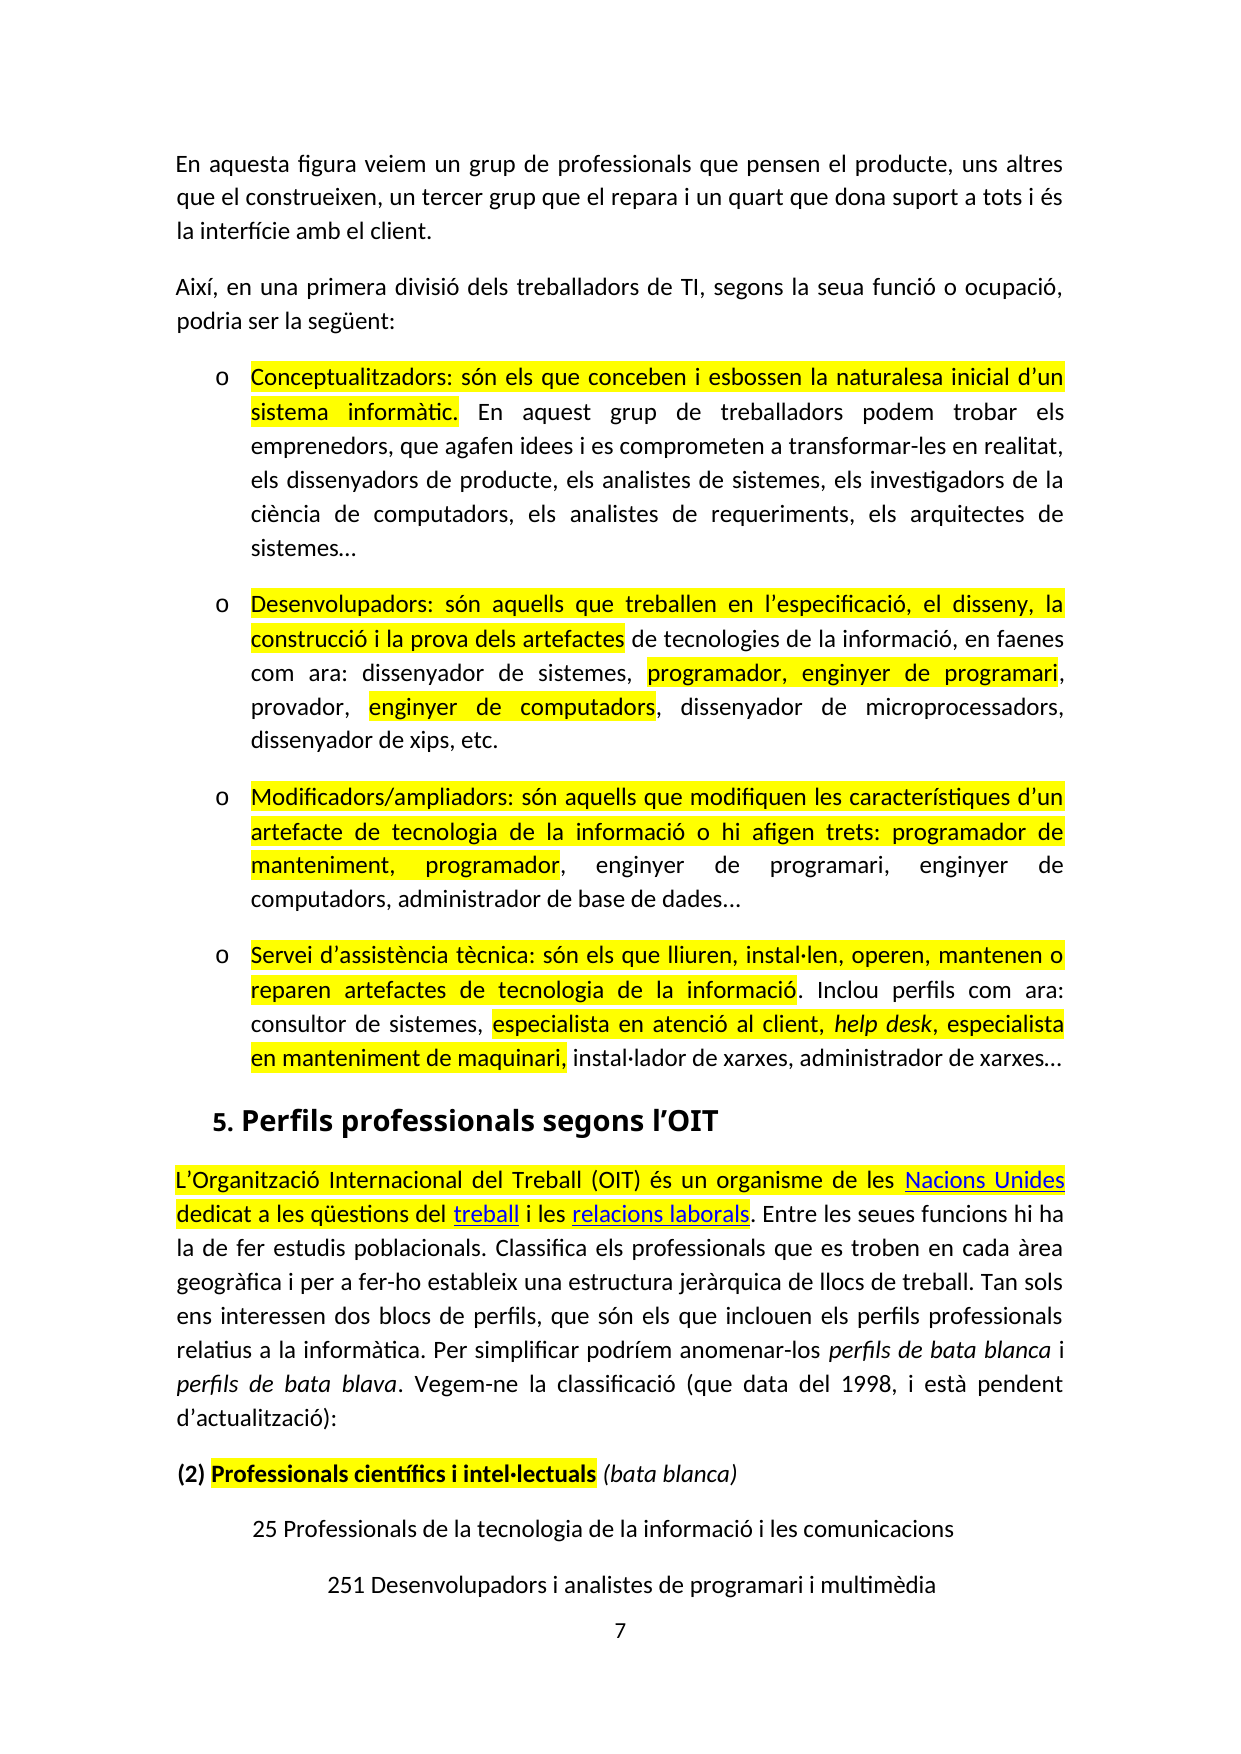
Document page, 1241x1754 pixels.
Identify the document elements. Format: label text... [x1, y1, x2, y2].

list Professionals científics i intel·lectuals (bata blanca) [597, 1458, 1105, 1488]
list Conceptualitzadors: són els que conceben i esbossen la naturalesa inicial d’un sistema informàtic. En aquest grup de treballadors podem trobar els emprenedors, que agafen idees i es comprometen a transformar-les en realitat, els dissenyadors de producte, els analistes de sistemes, els investigadors de la ciència de computadors, els analistes de requeriments, els arquitectes de sistemes… [214, 361, 1065, 562]
list Servei d’assistència tècnica: són els que lliuren, instal·len, operen, mantenen o reparen artefactes de tecnologia de la informació. Inclou perfils com ara: consultor de sistemes, especialista en atenció al client, help desk, especialista en manteniment de maquinari, instal·lador de xarxes, administrador de xarxes… [214, 939, 1065, 1073]
text 251 Desenvolupadors i analistes de programari i multimèdia [327, 1570, 1065, 1600]
subtitle 5. Perfils professionals segons l’OIT [212, 1101, 1064, 1140]
text En aquesta figura veiem un grup de professionals que pensen el producte, uns altres que el construeixen, un tercer grup que el repara i un quart que dona suport a tots i és la interfície amb el client. [175, 148, 1065, 246]
text 25 Professionals de la tecnologia de la informació i les comunicacions [252, 1514, 1065, 1544]
text Així, en una primera divisió dels treballadors de TI, segons la seua funció o ocupació, podria ser la següent: [175, 271, 1065, 336]
list Modificadors/ampliadors: són aquells que modifiquen les característiques d’un artefacte de tecnologia de la informació o hi afigen trets: programador de manteniment, programador, enginyer de programari, enginyer de computadors, administrador de base de dades... [214, 781, 1065, 914]
text L’Organització Internacional del Treball (OIT) és un organisme de les Nacions Unides dedicat a les qüestions del treball i les relacions laborals. Entre les seues funcions hi ha la de fer estudis poblacionals. Classifica els professionals que es troben en cada àrea geogràfica i per a fer-ho estableix una estructura jeràrquica de llocs de treball. Tan sols ens interessen dos blocs de perfils, que són els que inclouen els perfils professionals relatius a la informàtica. Per simplificar podríem anomenar-los perfils de bata blanca i perfils de bata blava. Vegem-ne la classificació (que data del 1998, i està pendent d’actualització): [175, 1195, 1065, 1432]
list Desenvolupadors: són aquells que treballen en l’especificació, el disseny, la construcció i la prova dels artefactes de tecnologies de la informació, en faenes com ara: dissenyador de sistemes, programador, enginyer de programari, provador, enginyer de computadors, dissenyador de microprocessadors, dissenyador de xips, etc. [214, 588, 1065, 755]
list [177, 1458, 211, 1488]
